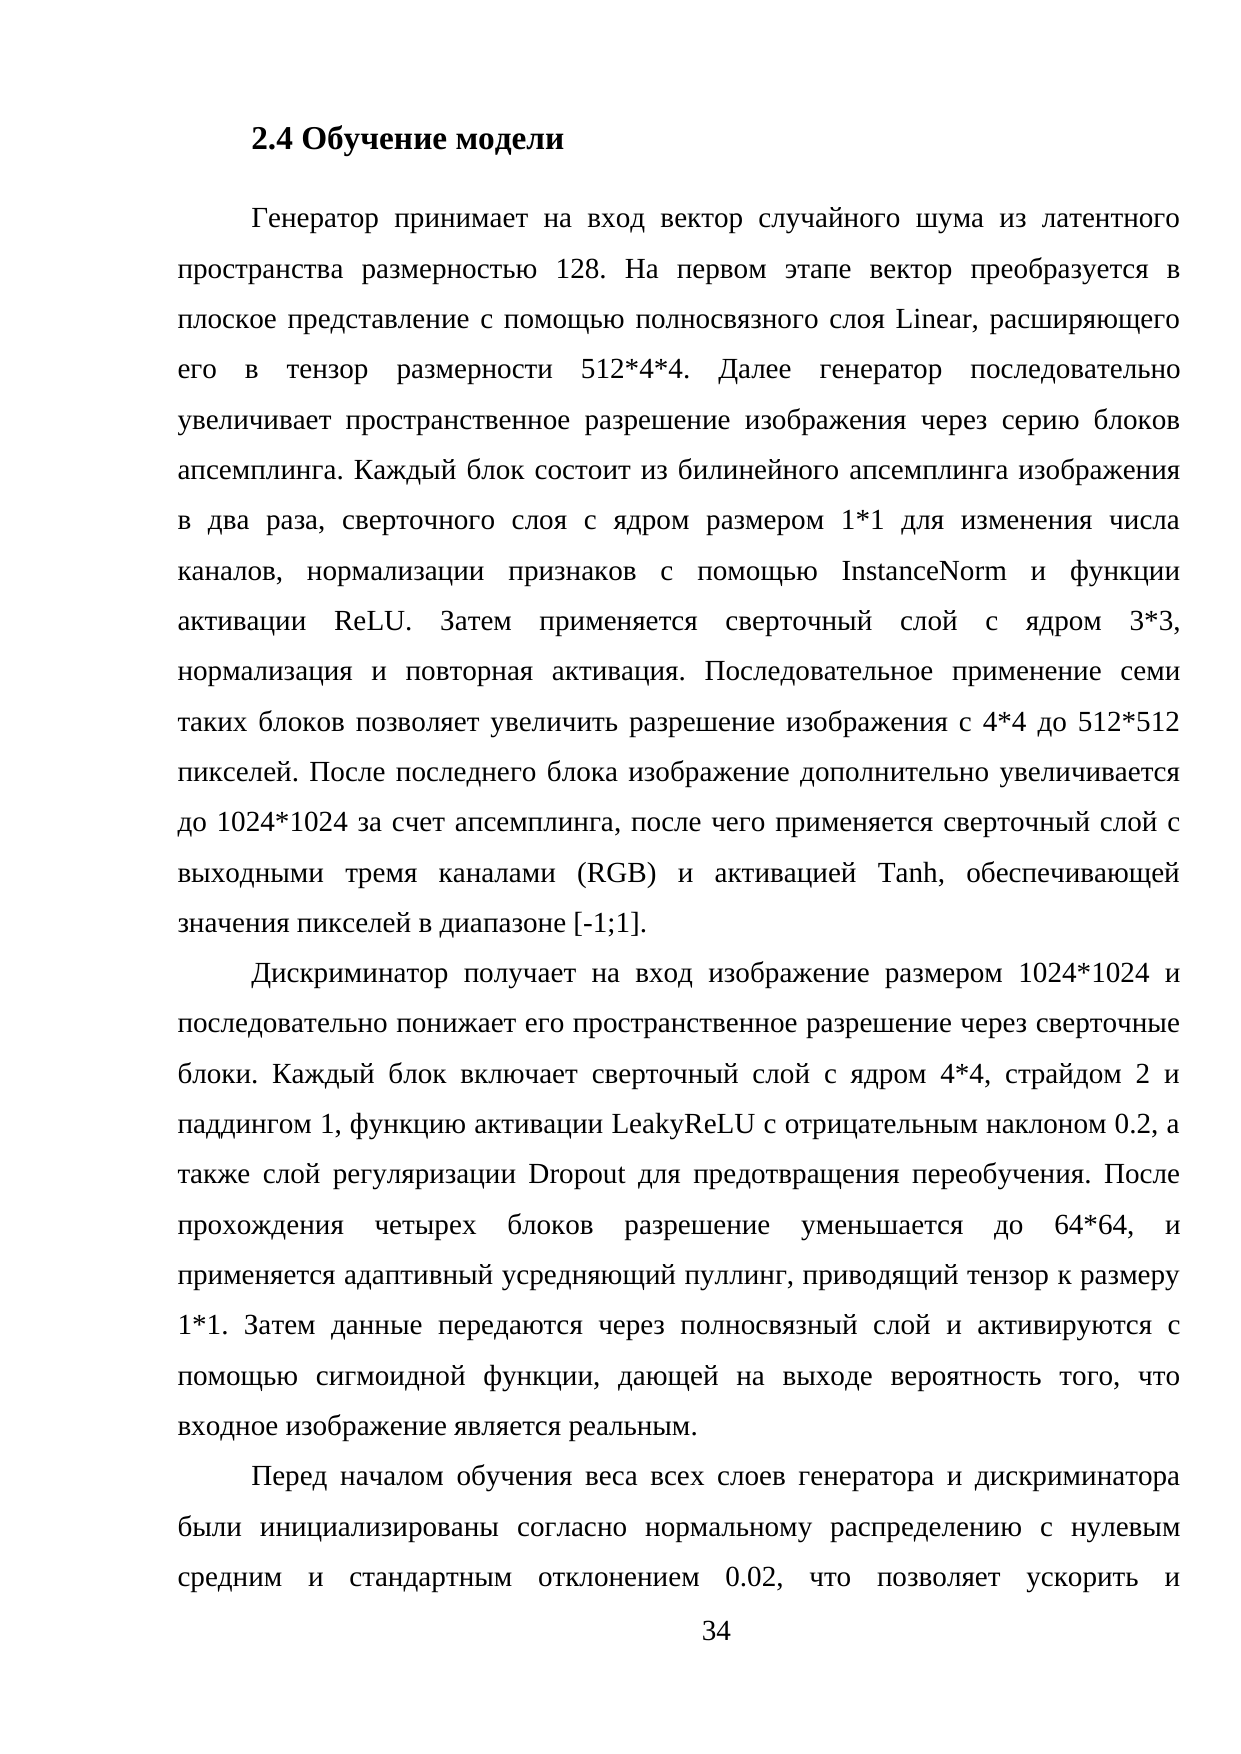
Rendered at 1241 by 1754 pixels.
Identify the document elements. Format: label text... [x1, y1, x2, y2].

text Генератор принимает на вход вектор случайного шума из латентного пространства размерностью 128. На первом этапе вектор преобразуется в плоское представление с помощью полносвязного слоя Linear, расширяющего его в тензор размерности 512*4*4. Далее генератор последовательно увеличивает пространственное разрешение изображения через серию блоков апсемплинга. Каждый блок состоит из билинейного апсемплинга изображения в два раза, сверточного слоя с ядром размером 1*1 для изменения числа каналов, нормализации признаков с помощью InstanceNorm и функции активации ReLU. Затем применяется сверточный слой с ядром 3*3, нормализация и повторная активация. Последовательное применение семи таких блоков позволяет увеличить разрешение изображения с 4*4 до 512*512 пикселей. После последнего блока изображение дополнительно увеличивается до 1024*1024 за счет апсемплинга, после чего применяется сверточный слой с выходными тремя каналами (RGB) и активацией Tanh, обеспечивающей значения пикселей в диапазоне [-1;1]. [177, 201, 1181, 938]
subtitle 2.4 Обучение модели [177, 118, 1181, 156]
text Дискриминатор получает на вход изображение размером 1024*1024 и последовательно понижает его пространственное разрешение через сверточные блоки. Каждый блок включает сверточный слой с ядром 4*4, страйдом 2 и паддингом 1, функцию активации LeakyReLU с отрицательным наклоном 0.2, а также слой регуляризации Dropout для предотвращения переобучения. После прохождения четырех блоков разрешение уменьшается до 64*64, и применяется адаптивный усредняющий пуллинг, приводящий тензор к размеру 1*1. Затем данные передаются через полносвязный слой и активируются с помощью сигмоидной функции, дающей на выходе вероятность того, что входное изображение является реальным. [177, 955, 1181, 1442]
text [177, 1458, 1181, 1593]
